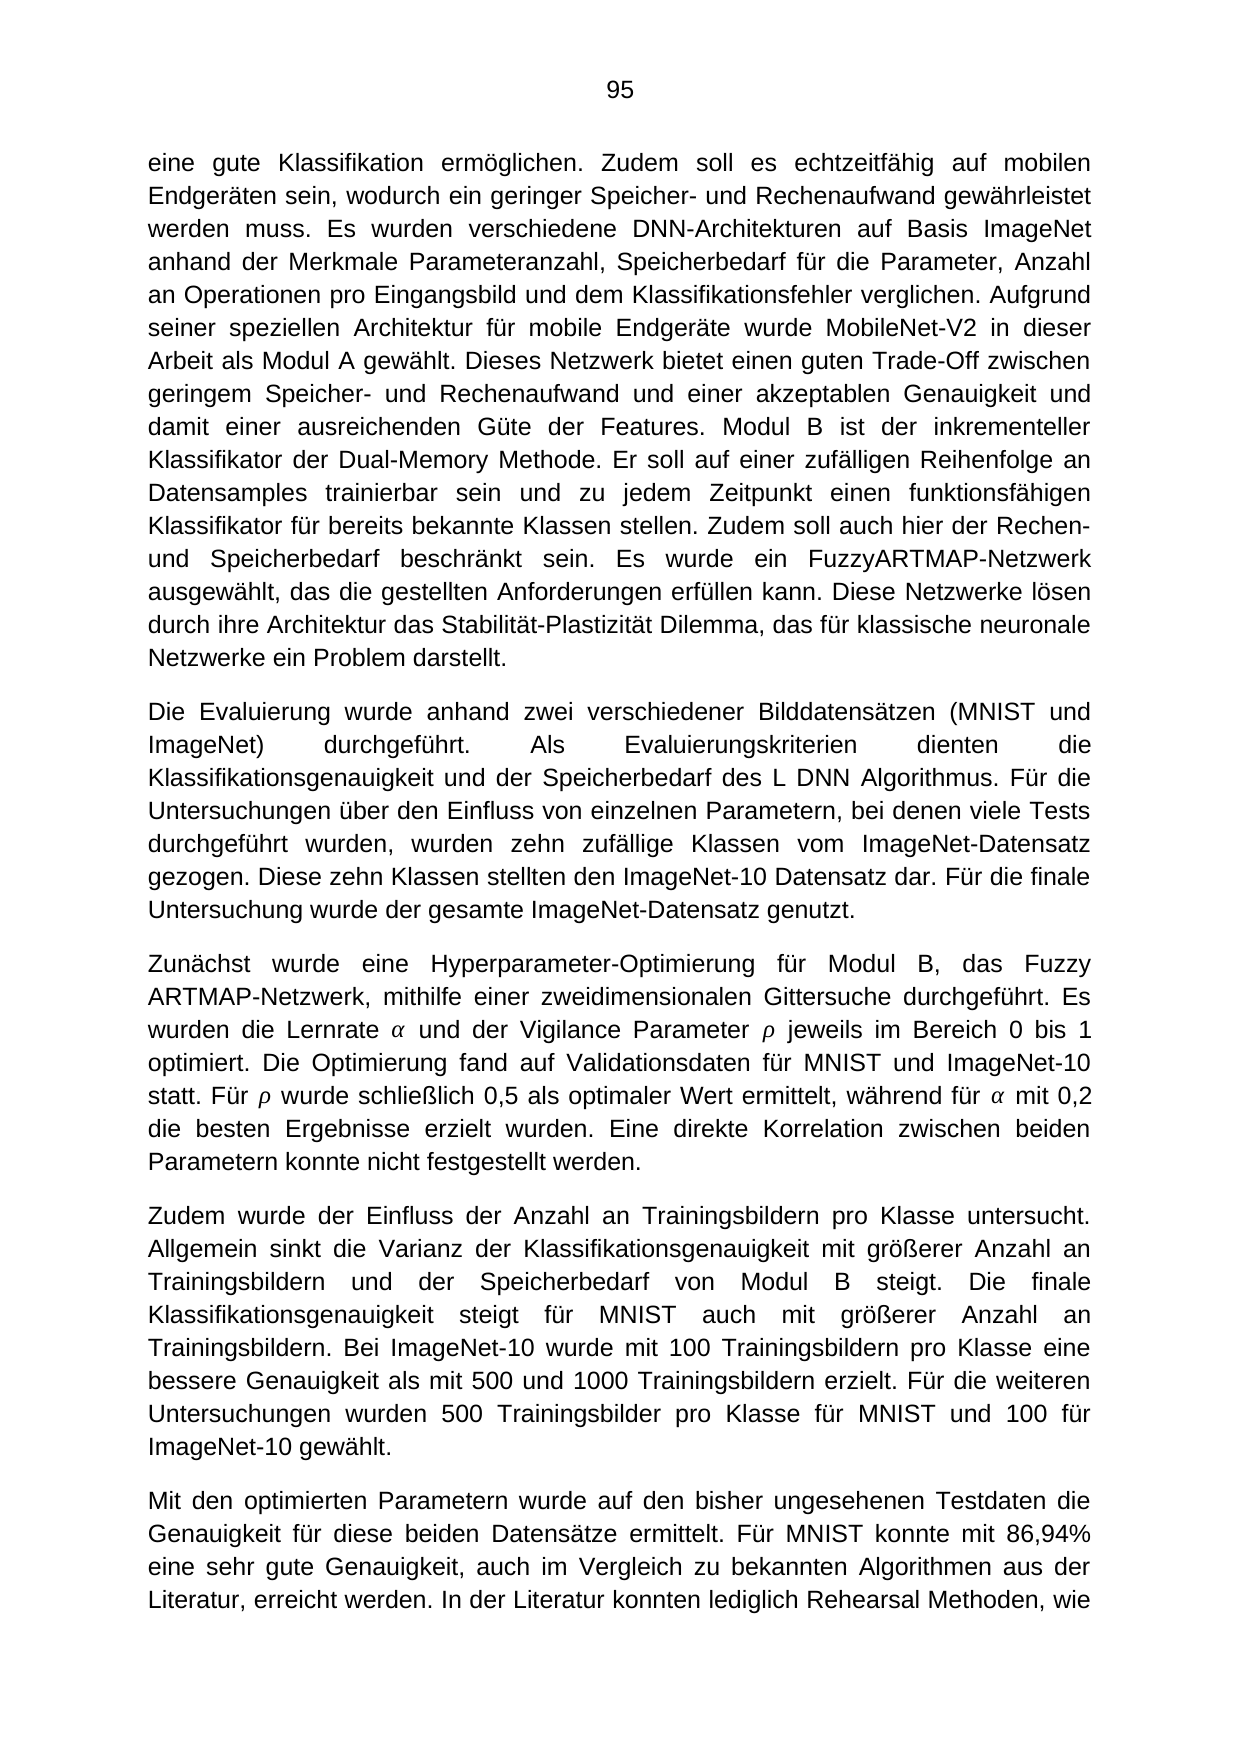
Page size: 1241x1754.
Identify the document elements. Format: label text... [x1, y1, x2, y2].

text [148, 1486, 1092, 1614]
text Zunächst wurde eine Hyperparameter-Optimierung für Modul B, das Fuzzy ARTMAP-Netzwerk, mithilfe einer zweidimensionalen Gittersuche durchgeführt. Es wurden die Lernrate und der Vigilance Parameter jeweils im Bereich 0 bis 1 optimiert. Die Optimierung fand auf Validationsdaten für MNIST und ImageNet-10 statt. Für wurde schließlich 0,5 als optimaler Wert ermittelt, während für mit 0,2 die besten Ergebnisse erzielt wurden. Eine direkte Korrelation zwischen beiden Parametern konnte nicht festgestellt werden. [148, 949, 1092, 1176]
text Die Evaluierung wurde anhand zwei verschiedener Bilddatensätzen (MNIST und ImageNet) durchgeführt. Als Evaluierungskriterien dienten die Klassifikationsgenauigkeit und der Speicherbedarf des L DNN Algorithmus. Für die Untersuchungen über den Einfluss von einzelnen Parametern, bei denen viele Tests durchgeführt wurden, wurden zehn zufällige Klassen vom ImageNet-Datensatz gezogen. Diese zehn Klassen stellten den ImageNet-10 Datensatz dar. Für die finale Untersuchung wurde der gesamte ImageNet-Datensatz genutzt. [148, 697, 1092, 924]
text Zudem wurde der Einfluss der Anzahl an Trainingsbildern pro Klasse untersucht. Allgemein sinkt die Varianz der Klassifikationsgenauigkeit mit größerer Anzahl an Trainingsbildern und der Speicherbedarf von Modul B steigt. Die finale Klassifikationsgenauigkeit steigt für MNIST auch mit größerer Anzahl an Trainingsbildern. Bei ImageNet-10 wurde mit 100 Trainingsbildern pro Klasse eine bessere Genauigkeit als mit 500 und 1000 Trainingsbildern erzielt. Für die weiteren Untersuchungen wurden 500 Trainingsbilder pro Klasse für MNIST und 100 für ImageNet-10 gewählt. [148, 1201, 1092, 1461]
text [148, 148, 1092, 672]
